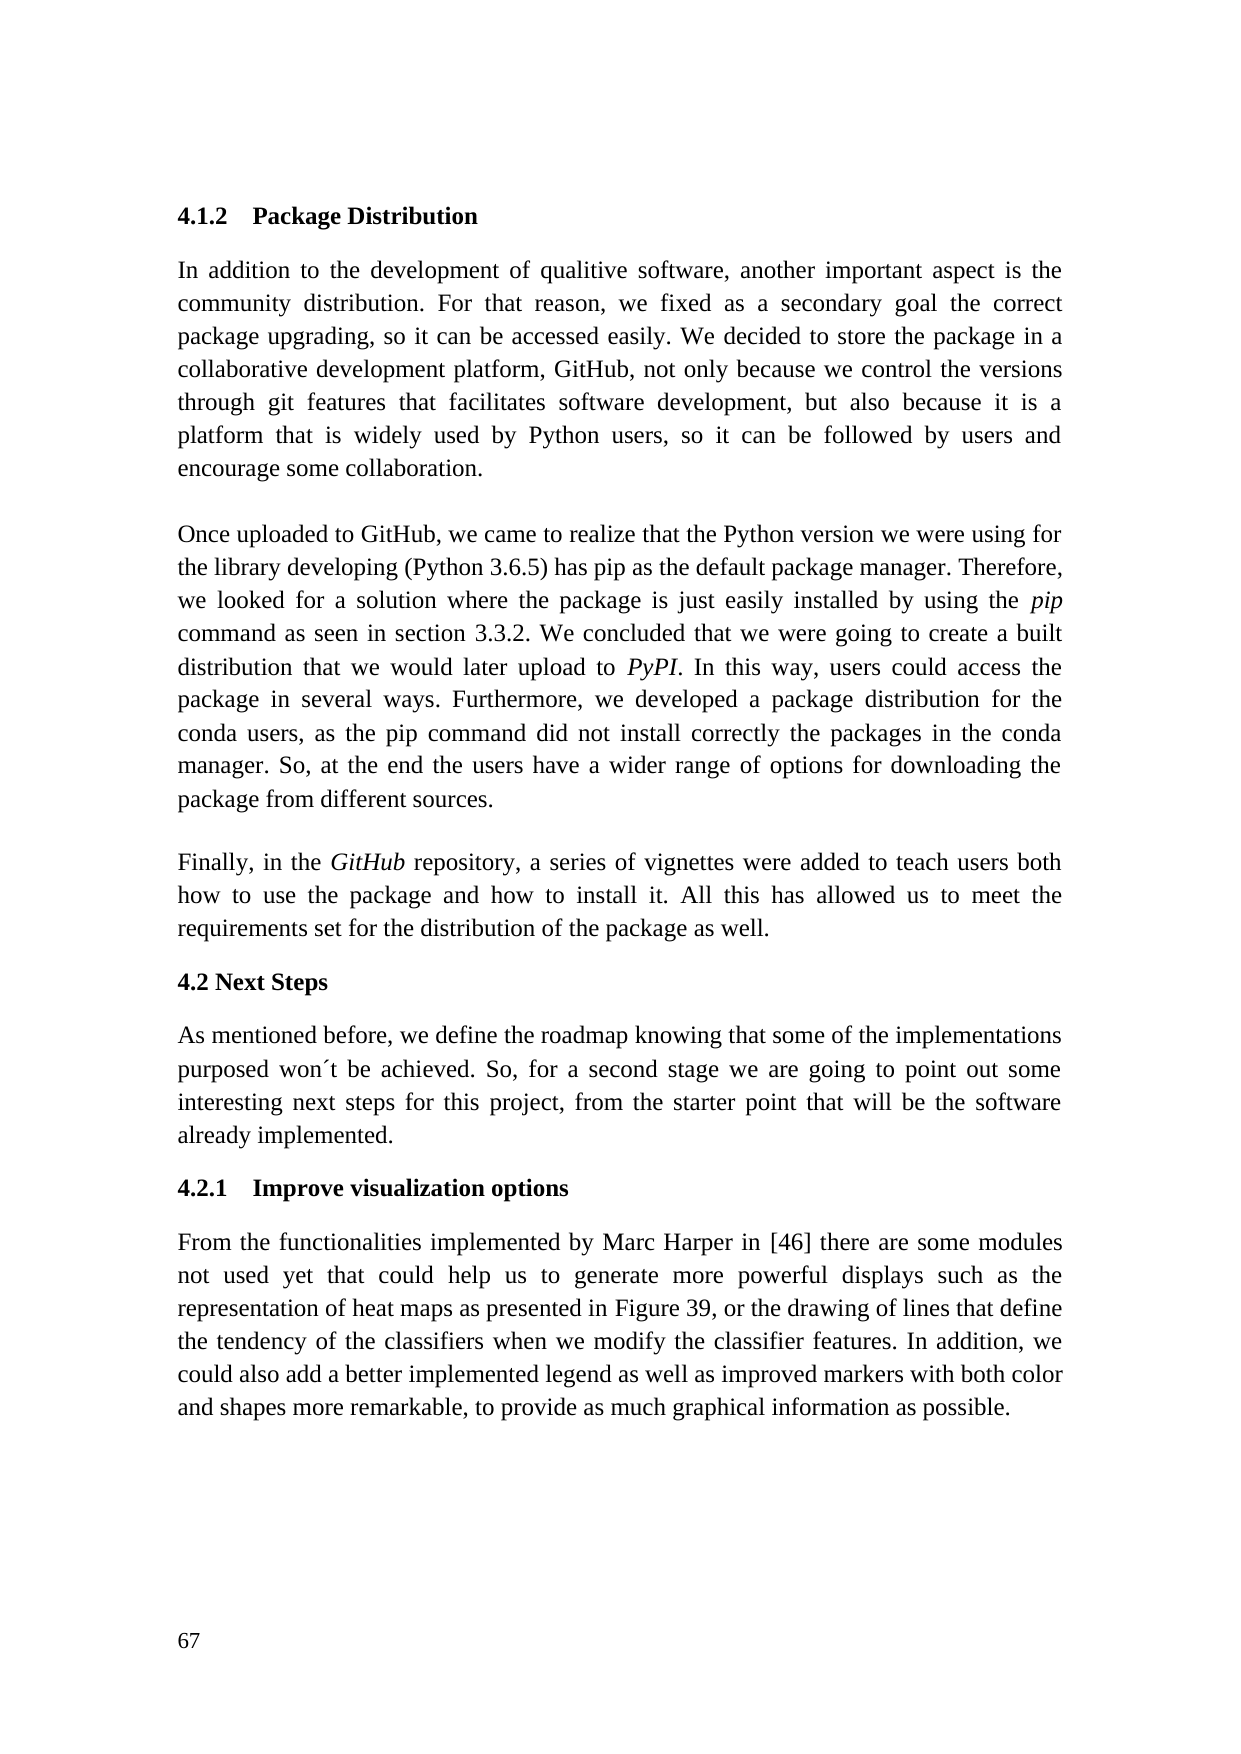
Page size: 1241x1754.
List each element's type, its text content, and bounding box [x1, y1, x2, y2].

subtitle Package Distribution [177, 201, 1063, 230]
list Finally, in the GitHub repository, a series of vignettes were added to teach users both how to use the package and how to install it. All this has allowed us to meet the requirements set for the distribution of the package as well. [177, 847, 1063, 942]
text From the functionalities implemented by Marc Harper in there are some modules not used yet that could help us to generate more powerful displays such as the representation of heat maps as presented in Figure 3, or the drawing of lines that define the tendency of the classifiers when we modify the classifier features. In addition, we could also add a better implemented legend as well as improved markers with both color and shapes more remarkable, to provide as much graphical information as possible. [177, 1227, 1063, 1421]
subtitle Improve visualization options [177, 1173, 1063, 1202]
text As mentioned before, we define the roadmap knowing that some of the implementations purposed won´t be achieved. So, for a second stage we are going to point out some interesting next steps for this project, from the starter point that will be the software already implemented. [177, 1021, 1063, 1148]
text In addition to the development of qualitive software, another important aspect is the community distribution. For that reason, we fixed as a secondary goal the correct package upgrading, so it can be accessed easily. We decided to store the package in a collaborative development platform, GitHub, not only because we control the versions through git features that facilitates software development, but also because it is a platform that is widely used by Python users, so it can be followed by users and encourage some collaboration. [177, 255, 1063, 482]
subtitle Next Steps [177, 967, 1063, 996]
text Once uploaded to GitHub, we came to realize that the Python version we were using for the library developing (Python 3.6.5) has pip as the default package manager. Therefore, we looked for a solution where the package is just easily installed by using the pip command as seen in section 3.3.2. We concluded that we were going to create a built distribution that we would later upload to PyPI. In this way, users could access the package in several ways. Furthermore, we developed a package distribution for the conda users, as the pip command did not install correctly the packages in the conda manager. So, at the end the users have a wider range of options for downloading the package from different sources. [177, 519, 1063, 812]
